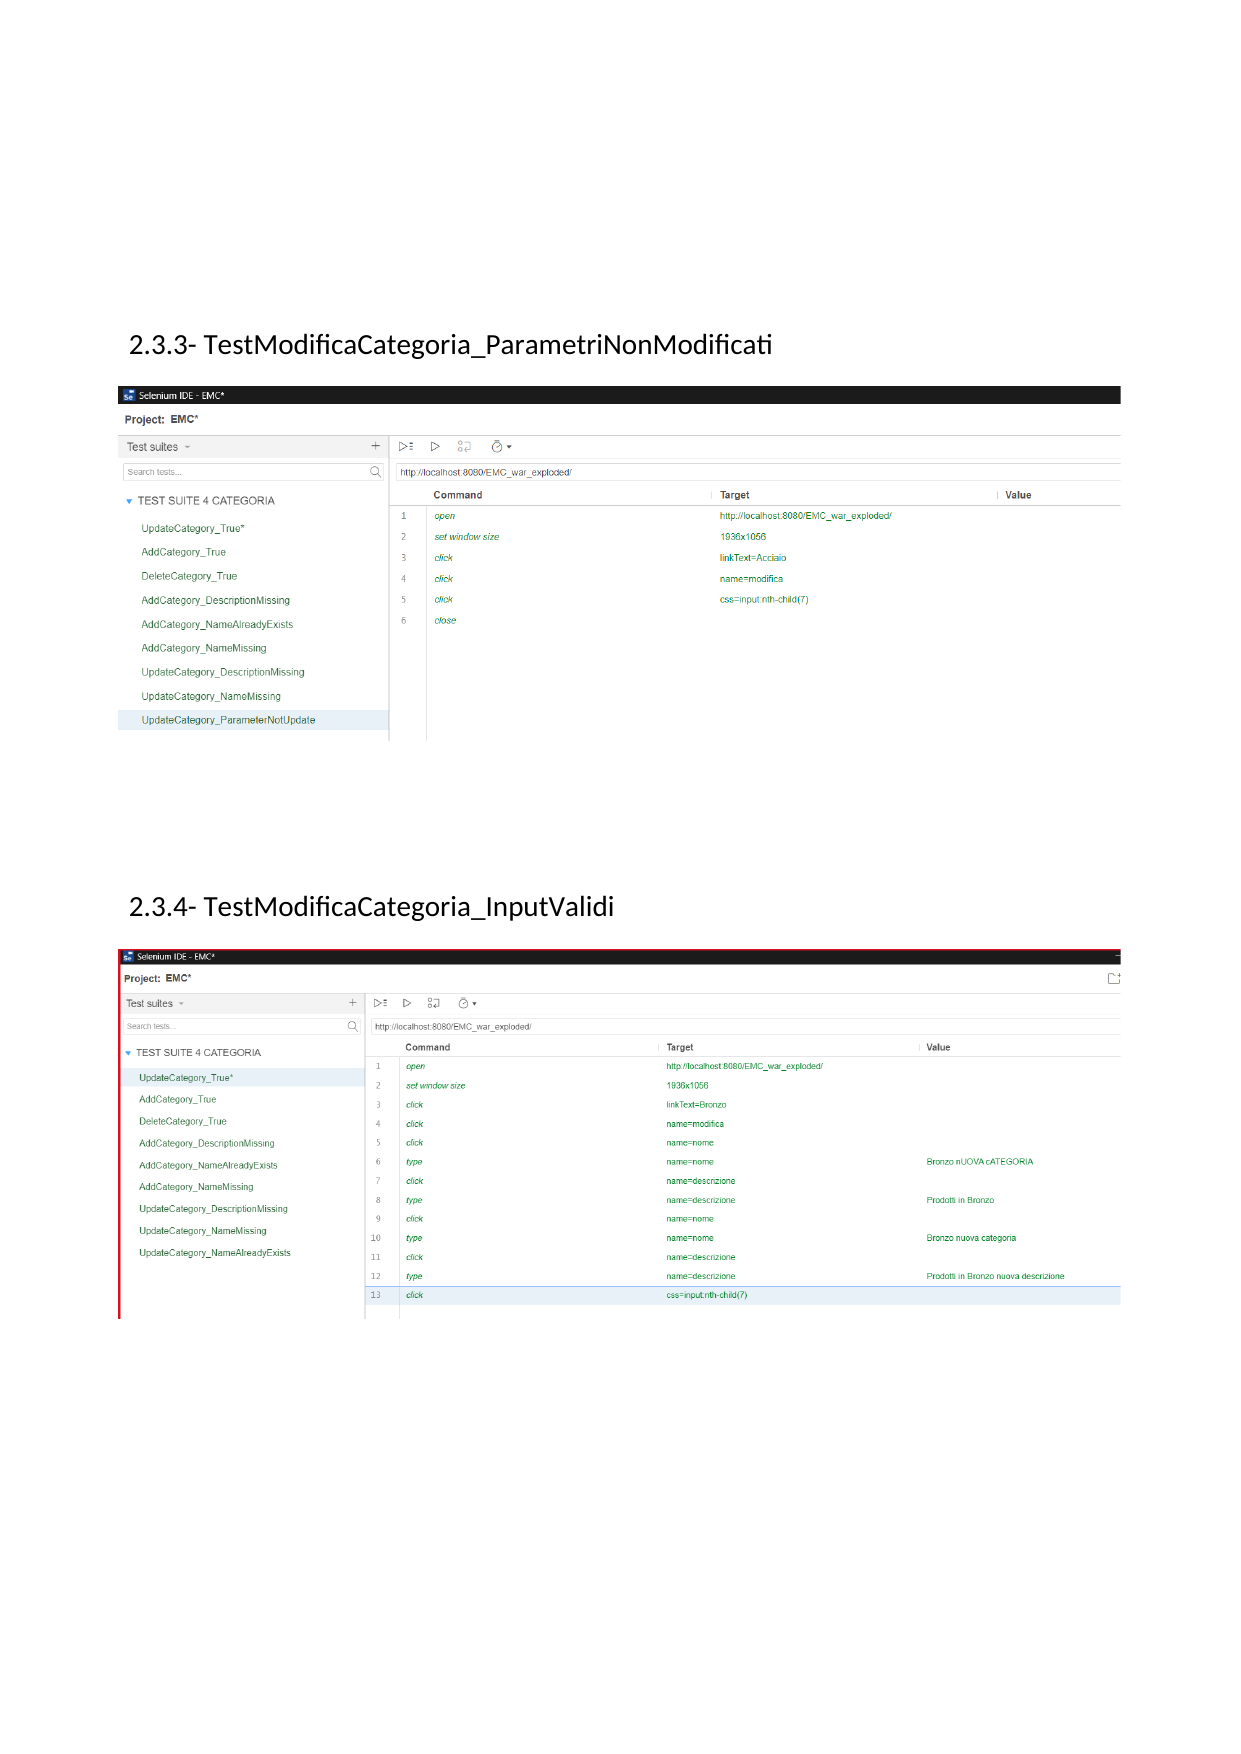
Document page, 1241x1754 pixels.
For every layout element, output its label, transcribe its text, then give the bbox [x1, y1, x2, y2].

text 2.3.4- TestModificaCategoria_InputValidi [129, 888, 1122, 924]
picture [118, 949, 1121, 1319]
text 2.3.3- TestModificaCategoria_ParametriNonModificati [129, 326, 1122, 361]
picture [118, 386, 1121, 741]
